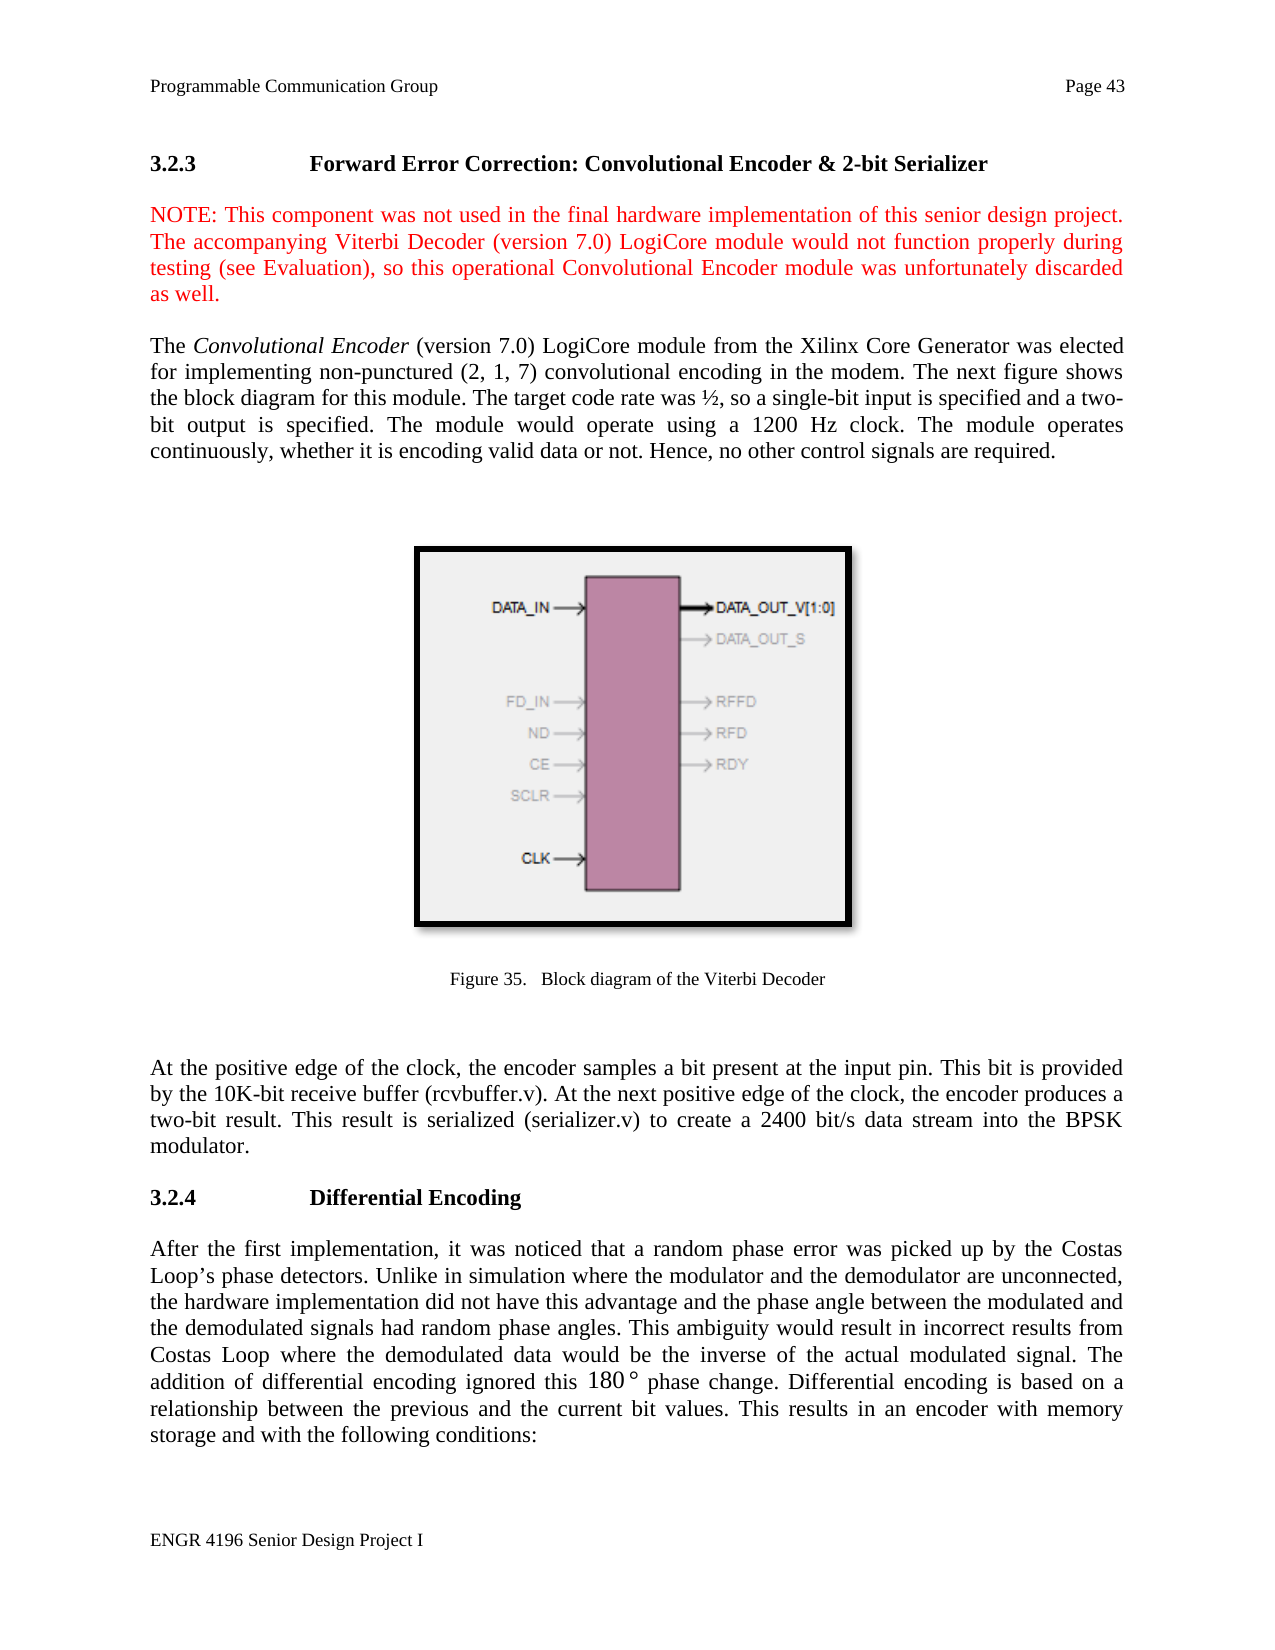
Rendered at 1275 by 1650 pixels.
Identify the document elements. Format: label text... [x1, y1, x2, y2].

text NOTE: This component was not used in the final hardware implementation of this senior design project. The accompanying Viterbi Decoder (version 7.0) LogiCore module would not function properly during testing (see Evaluation), so this operational Convolutional Encoder module was unfortunately discarded as well. [150, 201, 1125, 307]
text After the first implementation, it was noticed that a random phase error was picked up by the Costas Loop’s phase detectors. Unlike in simulation where the modulator and the demodulator are unconnected, the hardware implementation did not have this advantage and the phase angle between the modulated and the demodulated signals had random phase angles. This ambiguity would result in incorrect results from Costas Loop where the demodulated data would be the inverse of the actual modulated signal. The addition of differential encoding ignored this phase change. Differential encoding is based on a relationship between the previous and the current bit values. This results in an encoder with memory storage and with the following conditions: [150, 1235, 1125, 1447]
text Figure 35. Block diagram of the Viterbi Decoder [150, 968, 1125, 990]
subtitle 3.2.3 Forward Error Correction: Convolutional Encoder & 2-bit Serializer [150, 150, 1125, 176]
text The Convolutional Encoder (version 7.0) LogiCore module from the Xilinx Core Generator was elected for implementing non-punctured (2, 1, 7) convolutional encoding in the modem. The next figure shows the block diagram for this module. The target code rate was ½, so a single-bit input is specified and a two-bit output is specified. The module would operate using a 1200 Hz clock. The module operates continuously, whether it is encoding valid data or not. Hence, no other control signals are required. [150, 332, 1125, 463]
picture [420, 552, 845, 921]
text At the positive edge of the clock, the encoder samples a bit present at the input pin. This bit is provided by the 10K-bit receive buffer (rcvbuffer.v). At the next positive edge of the clock, the encoder produces a two-bit result. This result is serialized (serializer.v) to create a 2400 bit/s data stream into the BPSK modulator. [150, 1053, 1125, 1159]
subtitle 3.2.4 Differential Encoding [150, 1184, 1125, 1210]
